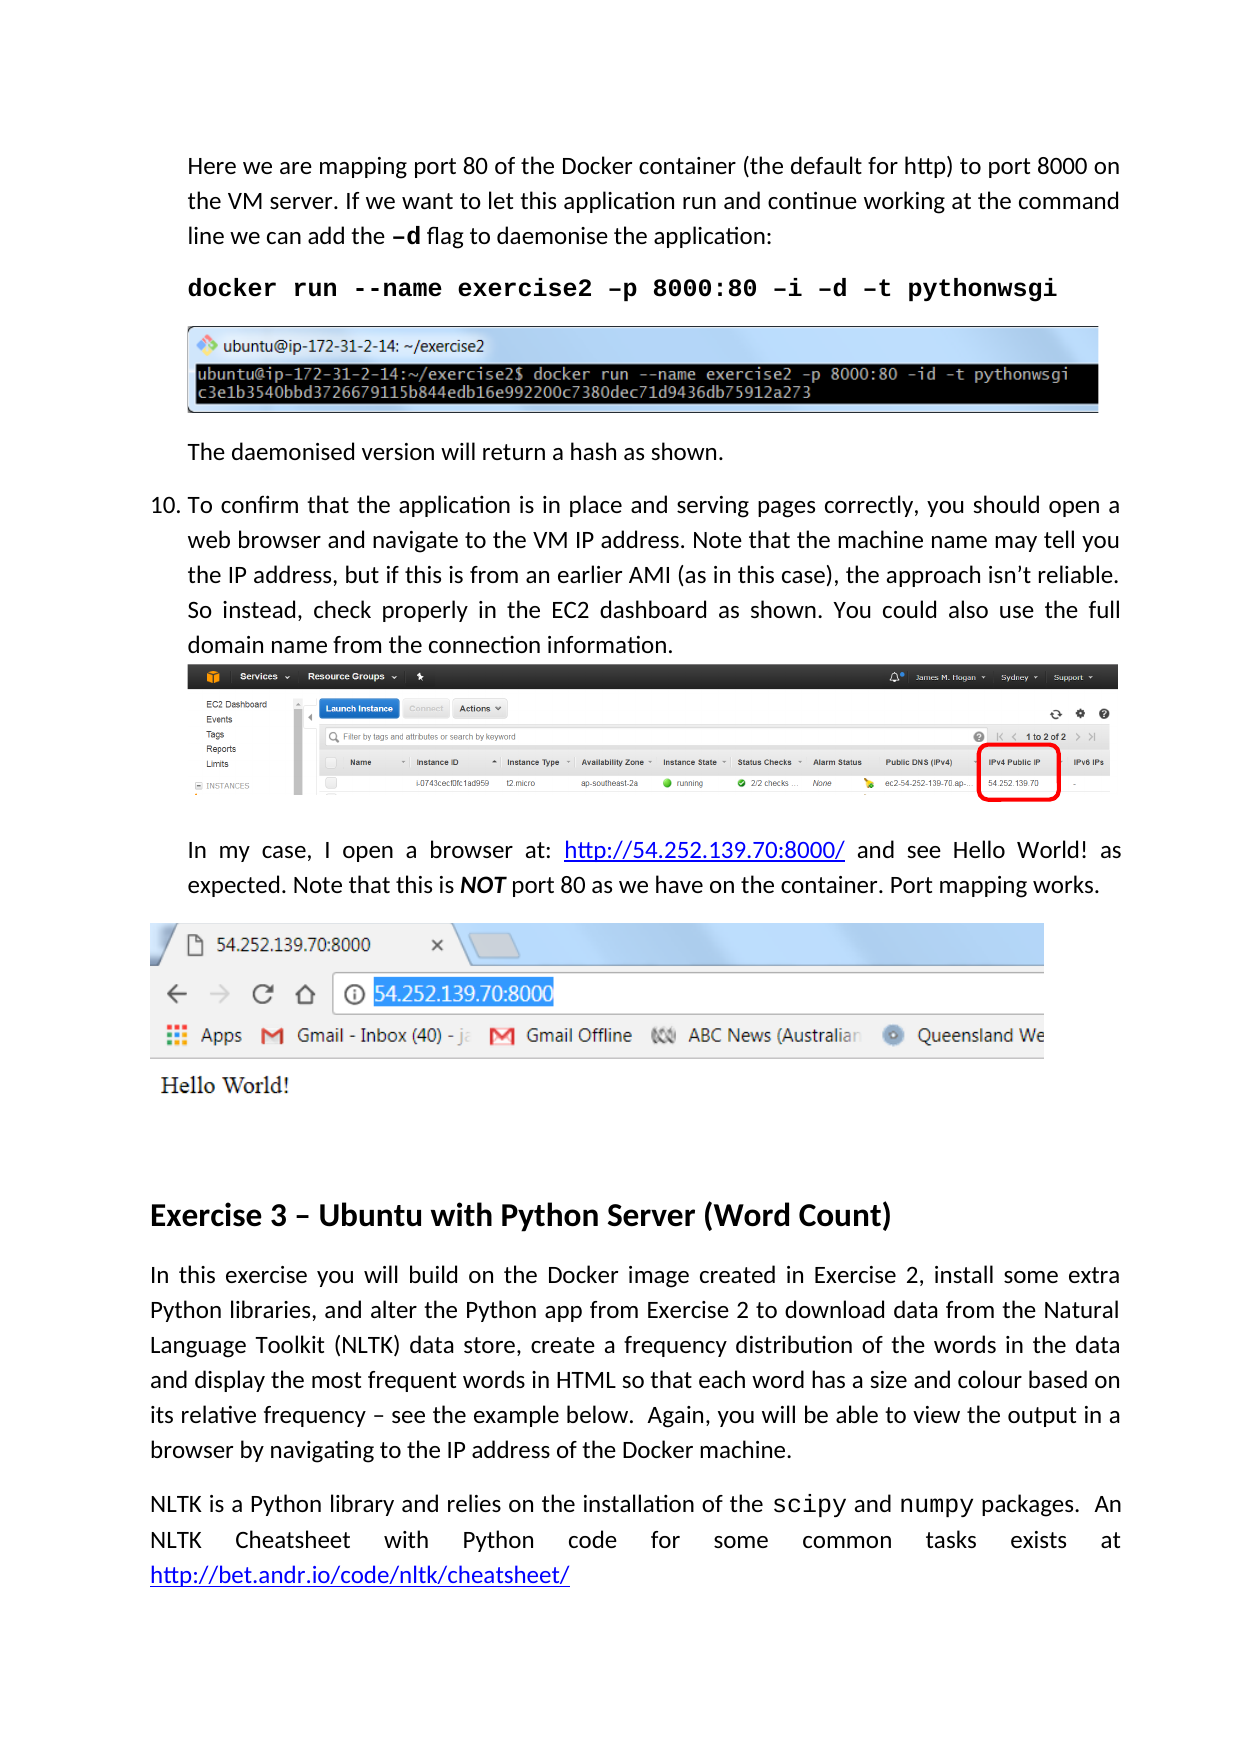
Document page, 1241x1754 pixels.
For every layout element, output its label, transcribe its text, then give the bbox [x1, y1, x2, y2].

text In this exercise you will build on the Docker image created in Exercise 2, install some extra Python libraries, and alter the Python app from Exercise 2 to download data from the Natural Language Toolkit (NLTK) data store, create a frequency distribution of the words in the data and display the most frequent words in HTML so that each word has a size and colour based on its relative frequency – see the example below. Again, you will be able to view the output in a browser by navigating to the IP address of the Docker machine. [150, 1259, 1122, 1465]
list To confirm that the application is in place and serving pages correctly, you should open a web browser and navigate to the VM IP address. Note that the machine name may tell you the IP address, but if this is from an earlier AMI (as in this case), the approach isn’t reliable. So instead, check properly in the EC2 dashboard as shown. You could also use the full domain name from the connection information. [150, 490, 1122, 660]
text docker run --name exercise2 –p 8000:80 –i –d –t pythonwsgi [150, 275, 1122, 303]
list In my case, I open a browser at: http://54.252.139.70:8000/ and see Hello World! as expected. Note that this is NOT port 80 as we have on the container. Port mapping works. [187, 834, 1122, 900]
picture [981, 747, 1056, 795]
picture [150, 923, 1044, 1188]
text The daemonised version will return a hash as shown. [187, 436, 1122, 466]
text NLTK is a Python library and relies on the installation of the scipy and numpy packages. An NLTK Cheatsheet with Python code for some common tasks exists at http://bet.andr.io/code/nltk/cheatsheet/ [150, 1488, 1122, 1590]
picture [187, 664, 1118, 795]
picture [187, 326, 1099, 413]
text Here we are mapping port 80 of the Docker container (the default for http) to port 8000 on the VM server. If we want to let this application run and continue working at the command line we can add the –d flag to daemonise the application: [187, 150, 1122, 252]
